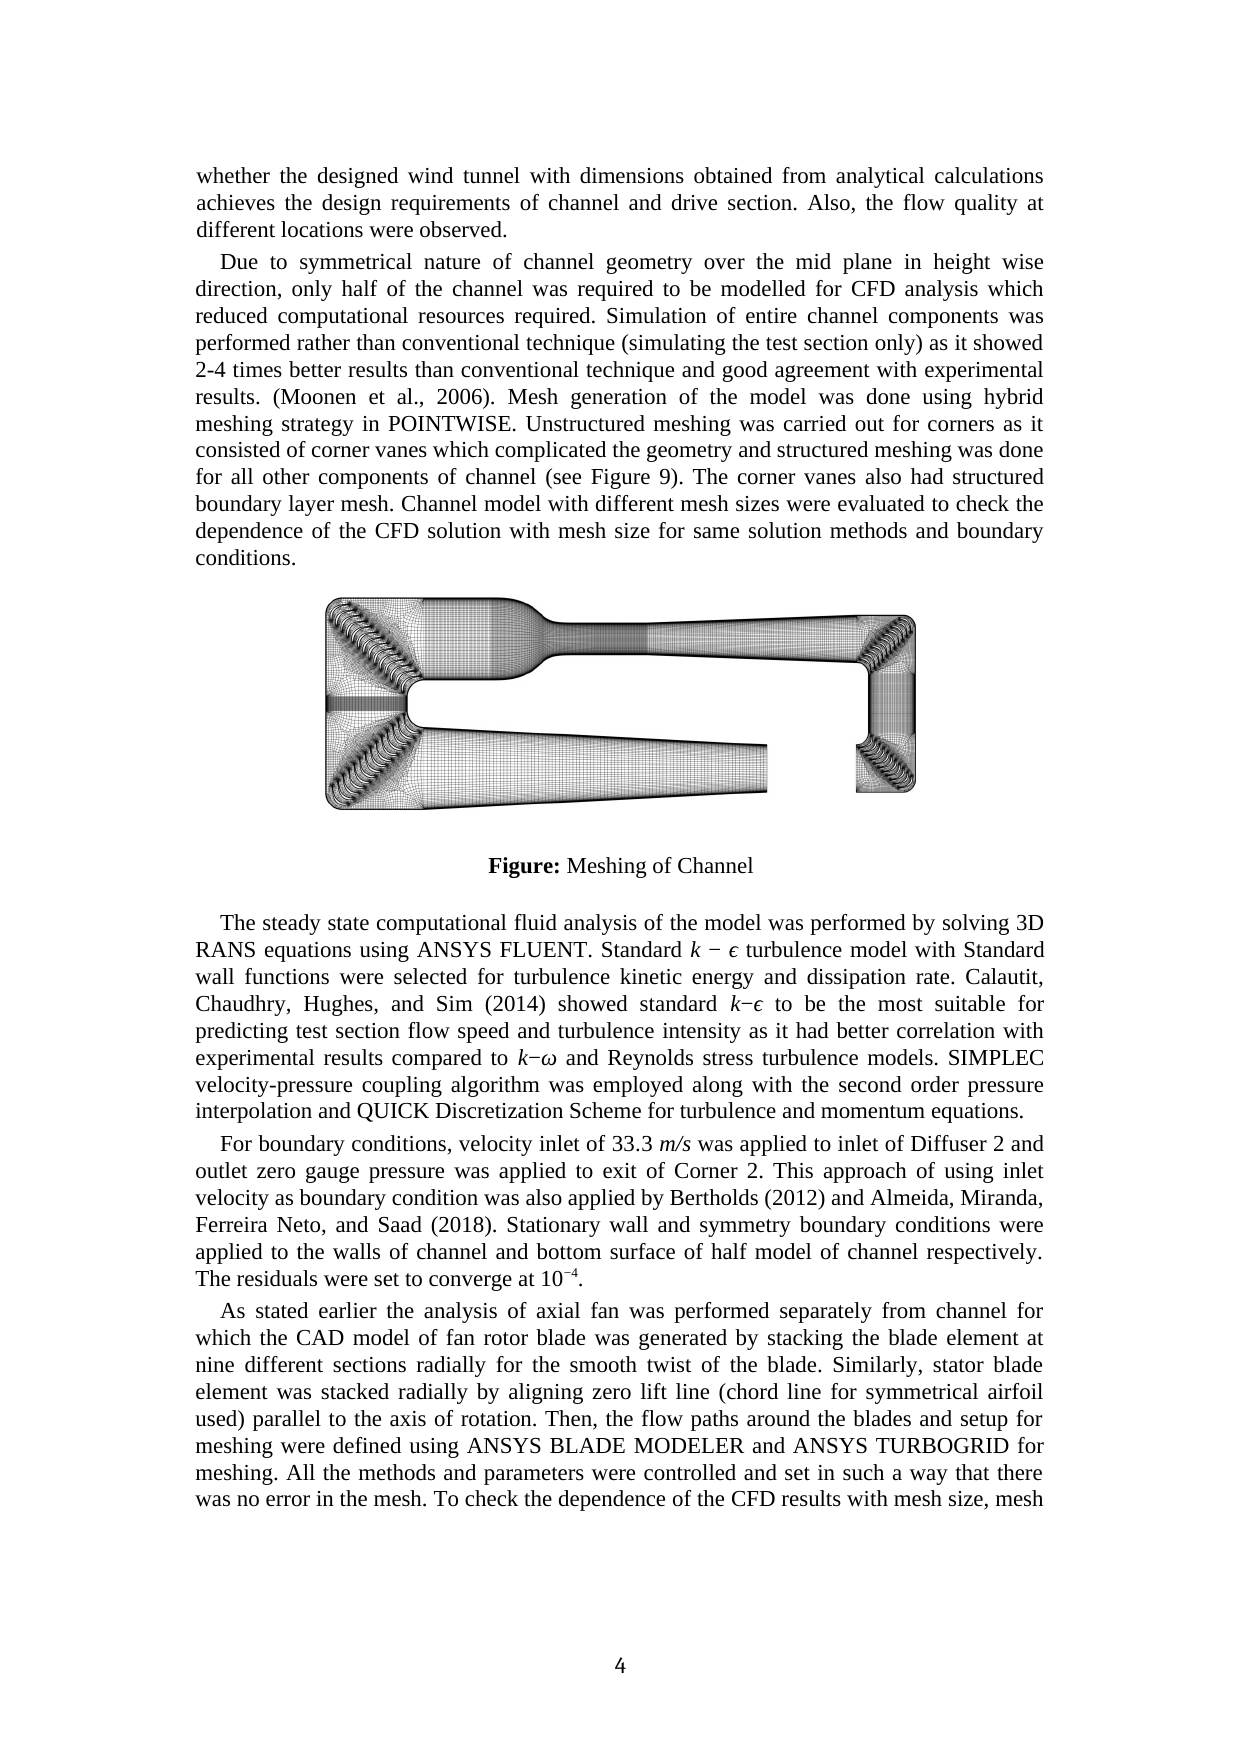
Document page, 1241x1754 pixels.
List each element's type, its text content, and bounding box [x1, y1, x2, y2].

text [195, 162, 1045, 242]
text For boundary conditions, velocity inlet of 33.3 m/s was applied to inlet of Diffuser 2 and outlet zero gauge pressure was applied to exit of Corner 2. This approach of using inlet velocity as boundary condition was also applied by Bertholds (2012) and Almeida, Miranda, Ferreira Neto, and Saad (2018). Stationary wall and symmetry boundary conditions were applied to the walls of channel and bottom surface of half model of channel respectively. The residuals were set to converge at 10−4. [195, 1130, 1045, 1291]
text Due to symmetrical nature of channel geometry over the mid plane in height wise direction, only half of the channel was required to be modelled for CFD analysis which reduced computational resources required. Simulation of entire channel components was performed rather than conventional technique (simulating the test section only) as it showed 2-4 times better results than conventional technique and good agreement with experimental results. (Moonen et al., 2006). Mesh generation of the model was done using hybrid meshing strategy in POINTWISE. Unstructured meshing was carried out for corners as it consisted of corner vanes which complicated the geometry and structured meshing was done for all other components of channel (see Figure 9). The corner vanes also had structured boundary layer mesh. Channel model with different mesh sizes were evaluated to check the dependence of the CFD solution with mesh size for same solution methods and boundary conditions. [195, 248, 1045, 570]
text Figure: Meshing of Channel [197, 852, 1045, 878]
text The steady state computational fluid analysis of the model was performed by solving 3D RANS equations using ANSYS FLUENT. Standard k − ϵ turbulence model with Standard wall functions were selected for turbulence kinetic energy and dissipation rate. Calautit, Chaudhry, Hughes, and Sim (2014) showed standard k−ϵ to be the most suitable for predicting test section flow speed and turbulence intensity as it had better correlation with experimental results compared to k−ω and Reynolds stress turbulence models. SIMPLEC velocity-pressure coupling algorithm was employed along with the second order pressure interpolation and QUICK Discretization Scheme for turbulence and momentum equations. [195, 909, 1045, 1124]
picture [323, 594, 917, 814]
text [195, 1297, 1045, 1512]
